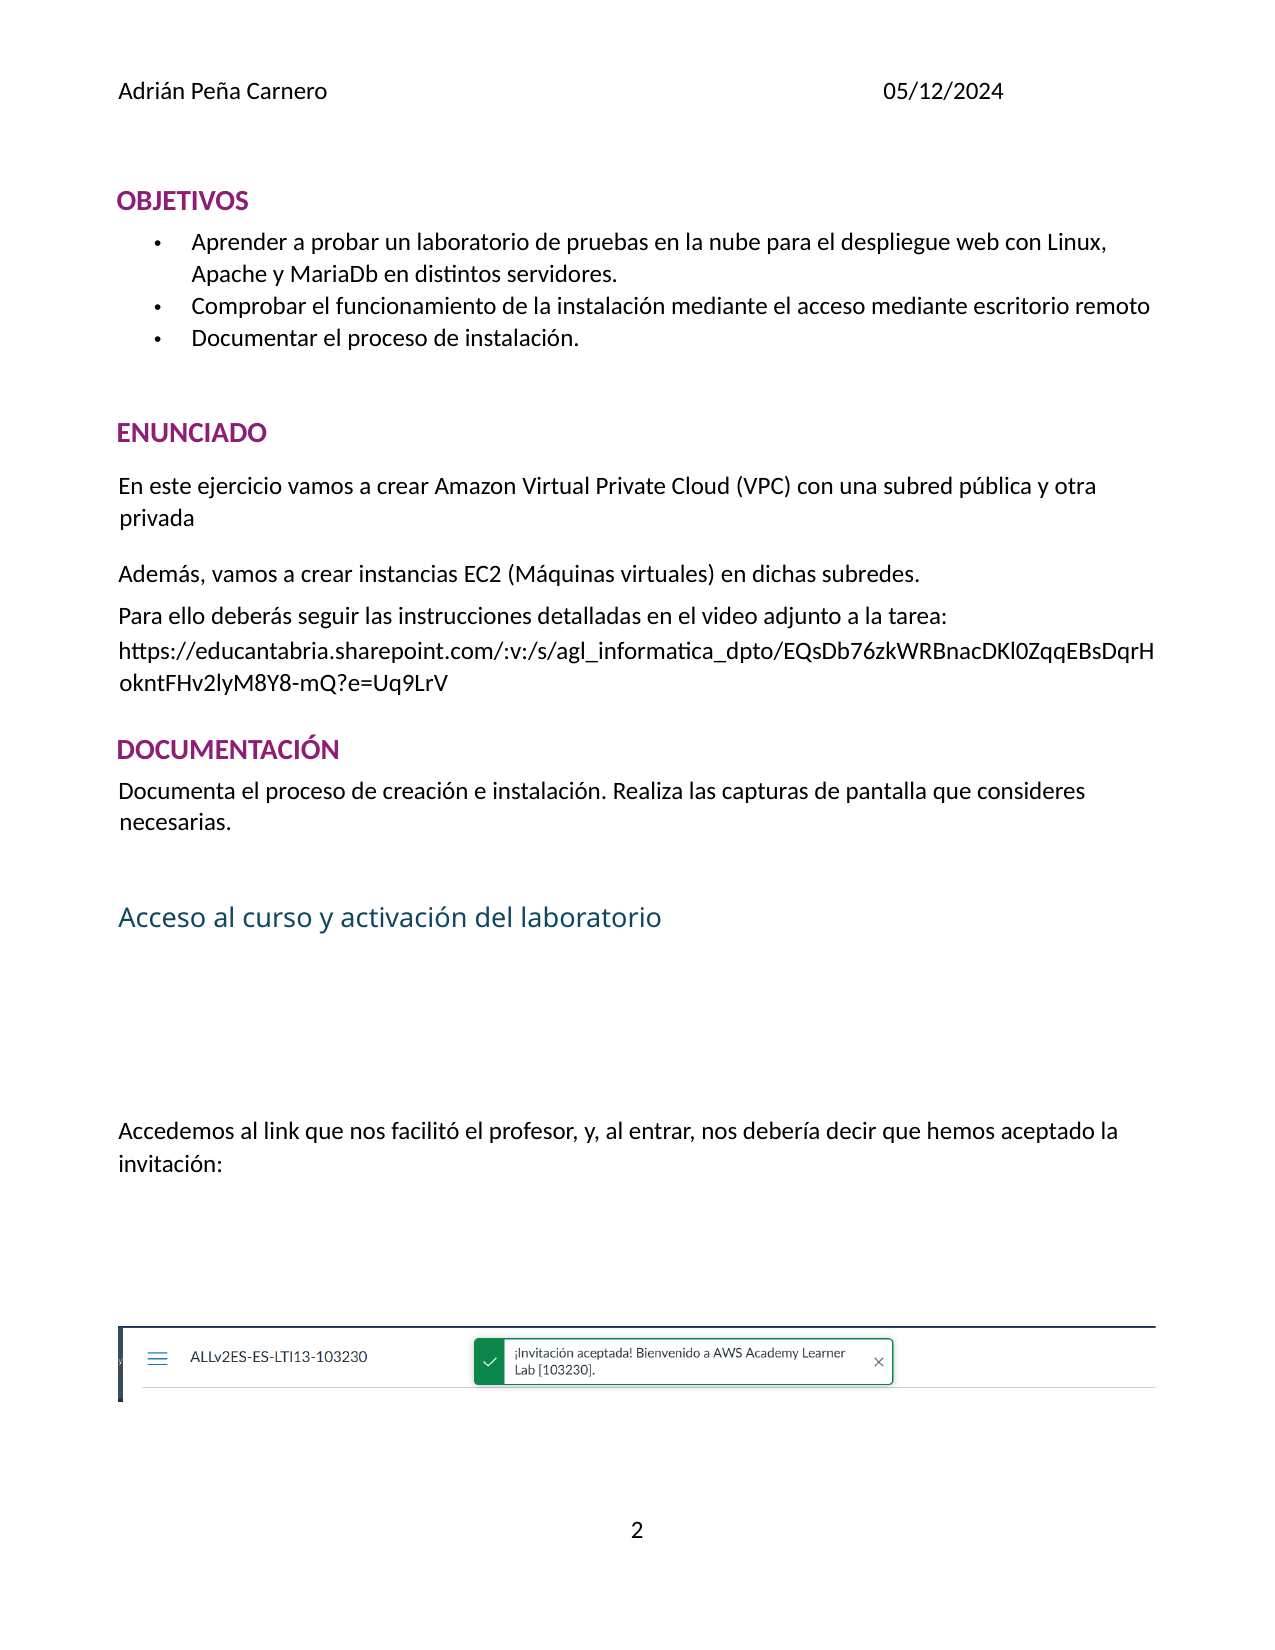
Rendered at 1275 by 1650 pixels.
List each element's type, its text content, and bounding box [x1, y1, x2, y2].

text Además, vamos a crear instancias EC2 (Máquinas virtuales) en dichas subredes. [118, 558, 1156, 588]
list Aprender a probar un laboratorio de pruebas en la nube para el despliegue web con Linux, Apache y MariaDb en distintos servidores. [154, 226, 1156, 288]
list Comprobar el funcionamiento de la instalación mediante el acceso mediante escritorio remoto [154, 290, 1156, 321]
subtitle DOCUMENTACIÓN [116, 731, 1156, 766]
subtitle OBJETIVOS [116, 182, 1156, 218]
subtitle ENUNCIADO [116, 414, 1156, 449]
text https://educantabria.sharepoint.com/:v:/s/agl_informatica_dpto/EQsDb76zkWRBnacDKl0ZqqEBsDqrH okntFHv2lyM8Y8-mQ?e=Uq9LrV [118, 635, 1156, 698]
text Para ello deberás seguir las instrucciones detalladas en el video adjunto a la tarea: [118, 600, 1156, 631]
picture [118, 1326, 1156, 1402]
list Documentar el proceso de instalación. [154, 322, 1156, 353]
text Accedemos al link que nos facilitó el profesor, y, al entrar, nos debería decir que hemos aceptado la invitación: [118, 1115, 1156, 1178]
subtitle Acceso al curso y activación del laboratorio [118, 898, 1156, 935]
text En este ejercicio vamos a crear Amazon Virtual Private Cloud (VPC) con una subred pública y otra privada [118, 470, 1156, 533]
text Documenta el proceso de creación e instalación. Realiza las capturas de pantalla que consideres necesarias. [118, 775, 1156, 837]
